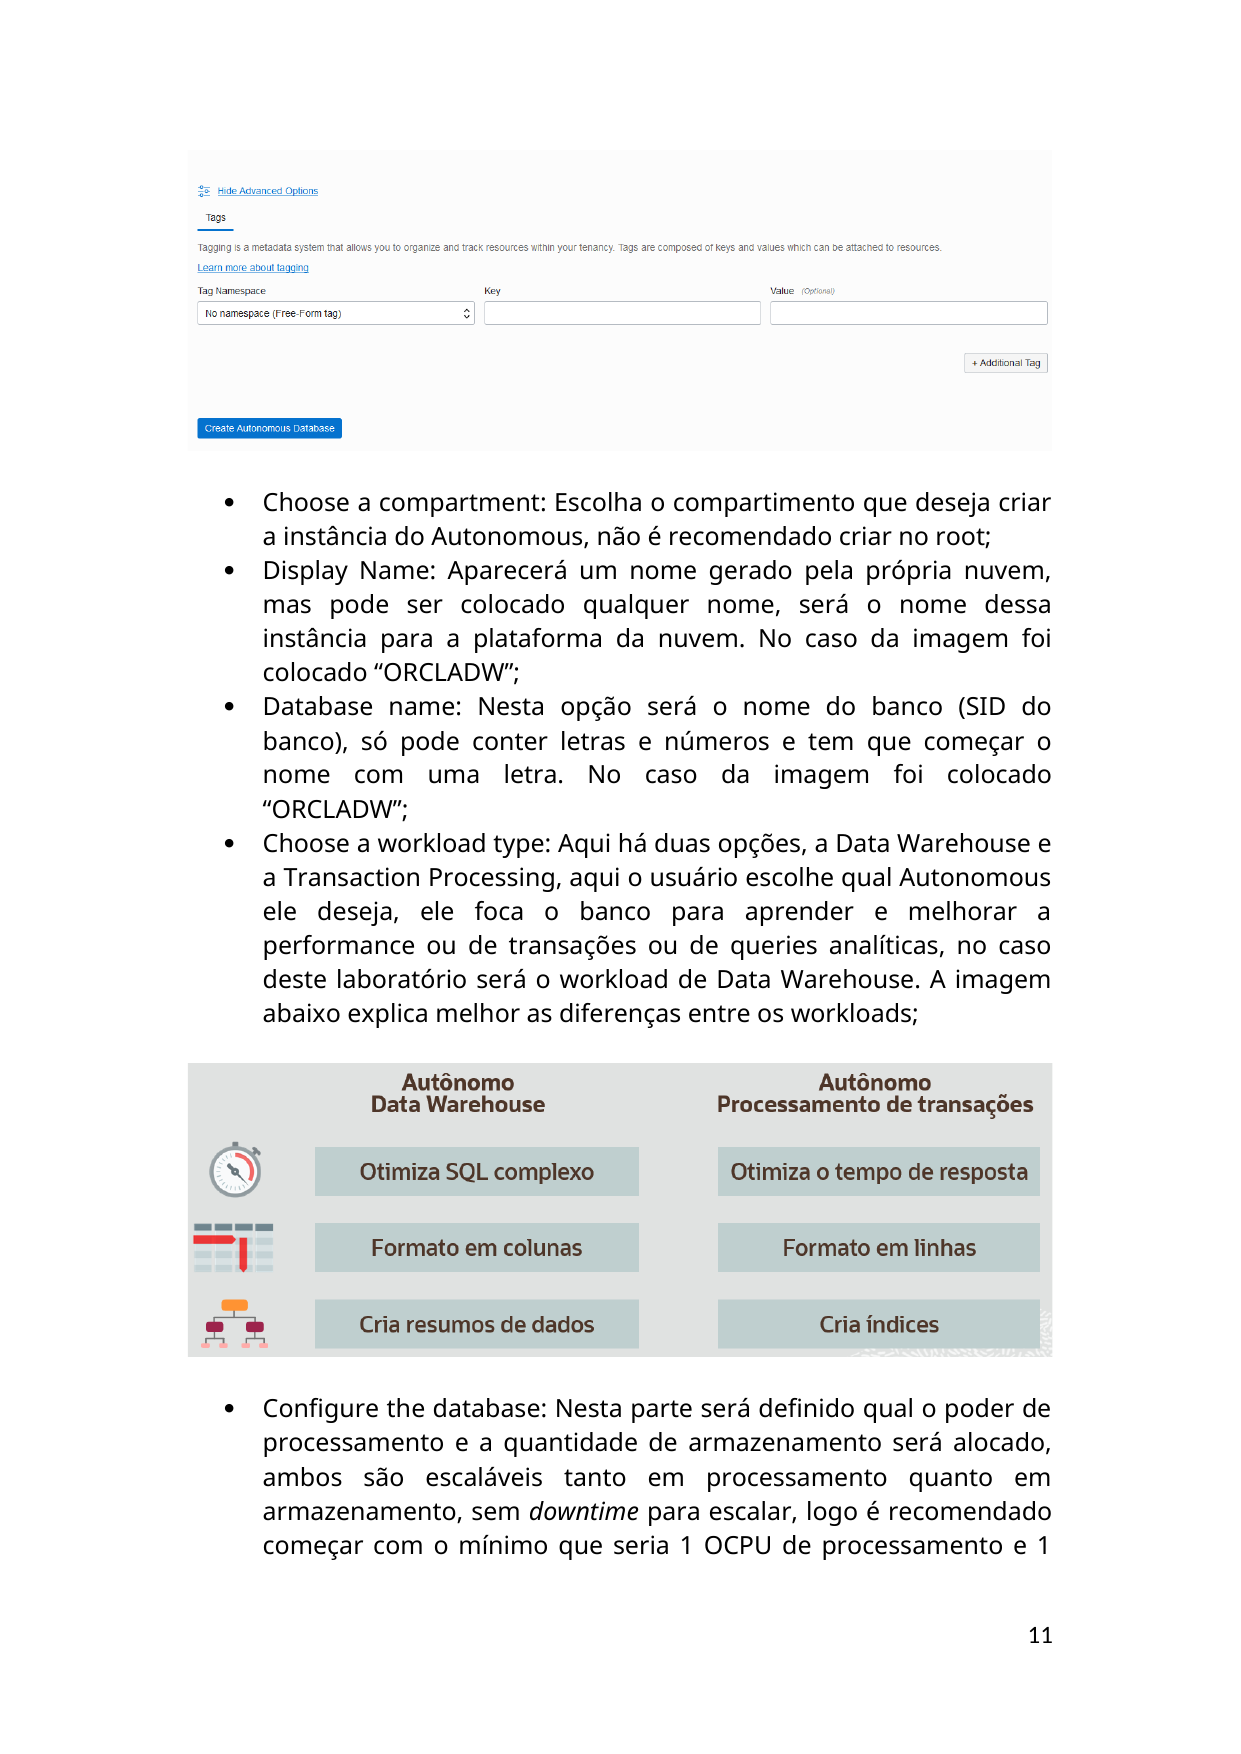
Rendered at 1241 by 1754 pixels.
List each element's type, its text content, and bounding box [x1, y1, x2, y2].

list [225, 1391, 1053, 1561]
picture [187, 1063, 1053, 1357]
list Display Name: Aparecerá um nome gerado pela própria nuvem, mas pode ser colocado qualquer nome, será o nome dessa instância para a plataforma da nuvem. No caso da imagem foi colocado “ORCLADW”; [225, 553, 1053, 689]
list Choose a compartment: Escolha o compartimento que deseja criar a instância do Autonomous, não é recomendado criar no root; [225, 485, 1053, 553]
list Database name: Nesta opção será o nome do banco (SID do banco), só pode conter letras e números e tem que começar o nome com uma letra. No caso da imagem foi colocado “ORCLADW”; [225, 689, 1053, 825]
list Choose a workload type: Aqui há duas opções, a Data Warehouse e a Transaction Processing, aqui o usuário escolhe qual Autonomous ele deseja, ele foca o banco para aprender e melhorar a performance ou de transações ou de queries analíticas, no caso deste laboratório será o workload de Data Warehouse. A imagem abaixo explica melhor as diferenças entre os workloads; [225, 825, 1053, 1030]
picture [187, 150, 1053, 451]
